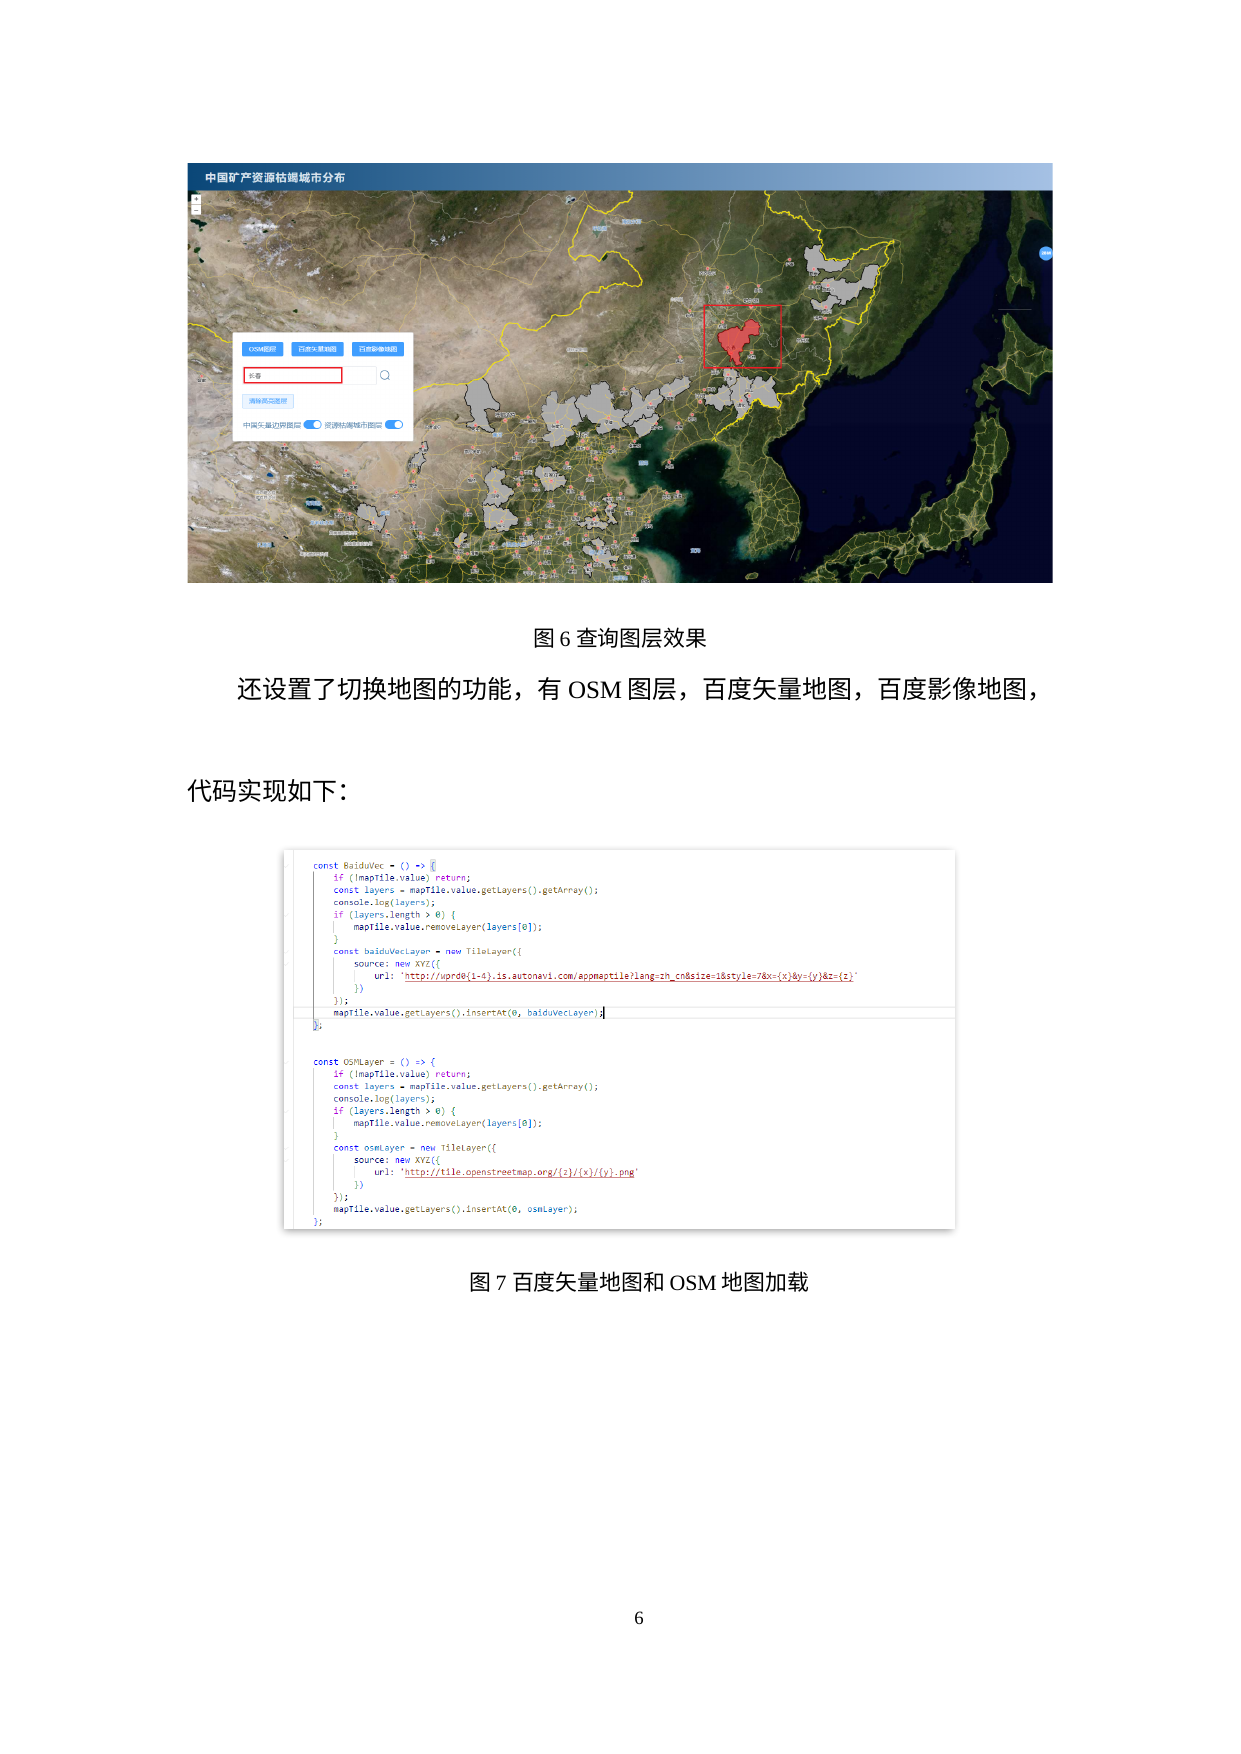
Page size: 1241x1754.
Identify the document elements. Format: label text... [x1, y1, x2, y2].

picture [284, 850, 955, 1229]
text 图6 查询图层效果 [187, 620, 1053, 654]
text 还设置了切换地图的功能，有OSM图层，百度矢量地图，百度影像地图，代码实现如下： [187, 654, 1053, 823]
text 图7 百度矢量地图和OSM地图加载 [187, 1263, 1053, 1297]
picture [187, 163, 1053, 583]
